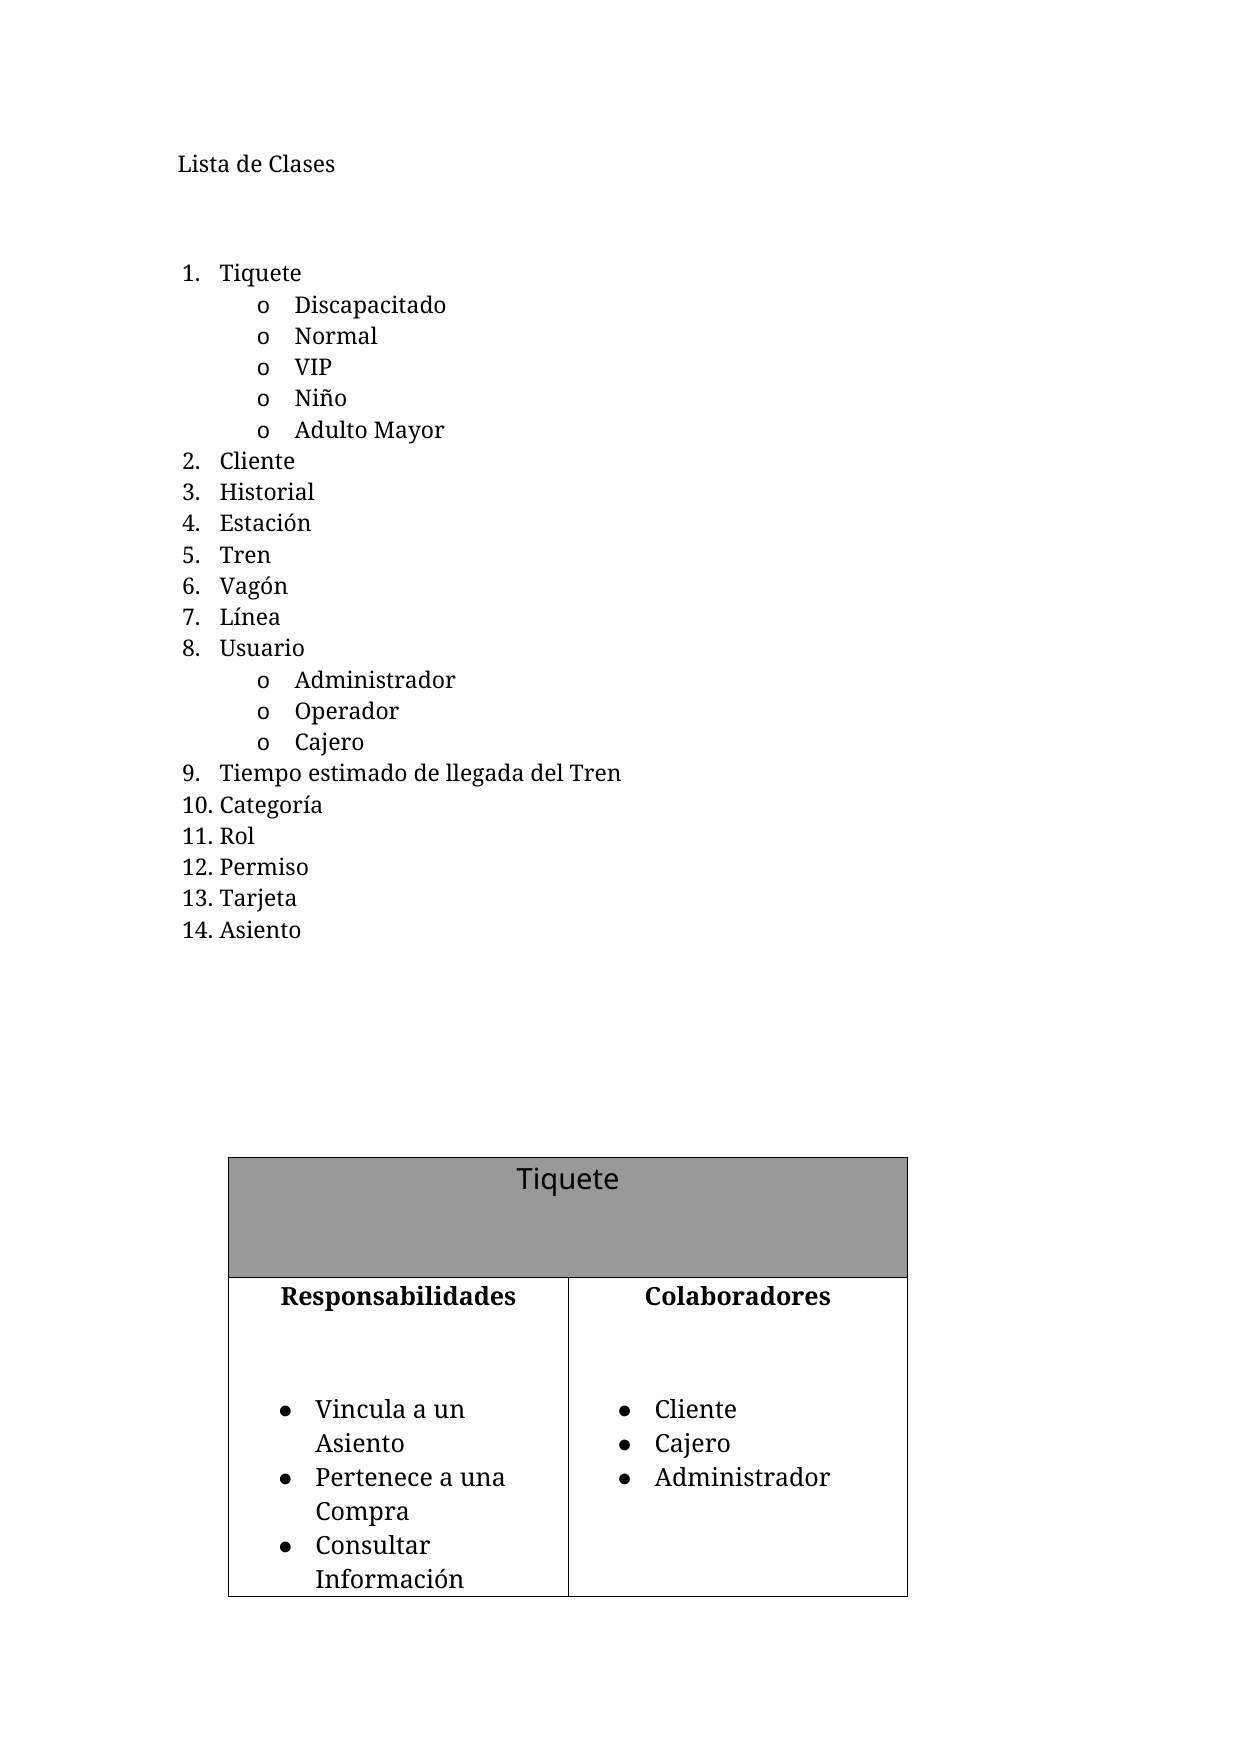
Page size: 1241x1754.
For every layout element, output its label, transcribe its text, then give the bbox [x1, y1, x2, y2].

list Estación [182, 507, 1063, 539]
list Permiso [182, 851, 1063, 882]
list Cliente [182, 445, 1063, 476]
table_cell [229, 1278, 568, 1596]
list VIP [257, 351, 1063, 382]
list Cajero [257, 726, 1063, 757]
list Línea [182, 601, 1063, 632]
list Adulto Mayor [257, 414, 1063, 445]
list Niño [257, 382, 1063, 414]
list Categoría [182, 789, 1063, 820]
list Tarjeta [182, 882, 1063, 914]
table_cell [569, 1278, 907, 1596]
list Vagón [182, 570, 1063, 601]
list Normal [257, 320, 1063, 351]
text Lista de Clases [177, 148, 1063, 179]
table_header Tiquete [229, 1158, 907, 1277]
list Usuario [182, 632, 1063, 664]
list Discapacitado [257, 289, 1063, 320]
list Tiempo estimado de llegada del Tren [182, 757, 1063, 789]
list Operador [257, 695, 1063, 726]
list Historial [182, 476, 1063, 507]
list Tiquete [182, 257, 1063, 289]
list Administrador [257, 664, 1063, 695]
list Rol [182, 820, 1063, 851]
list Asiento [182, 914, 1063, 945]
list Tren [182, 539, 1063, 570]
